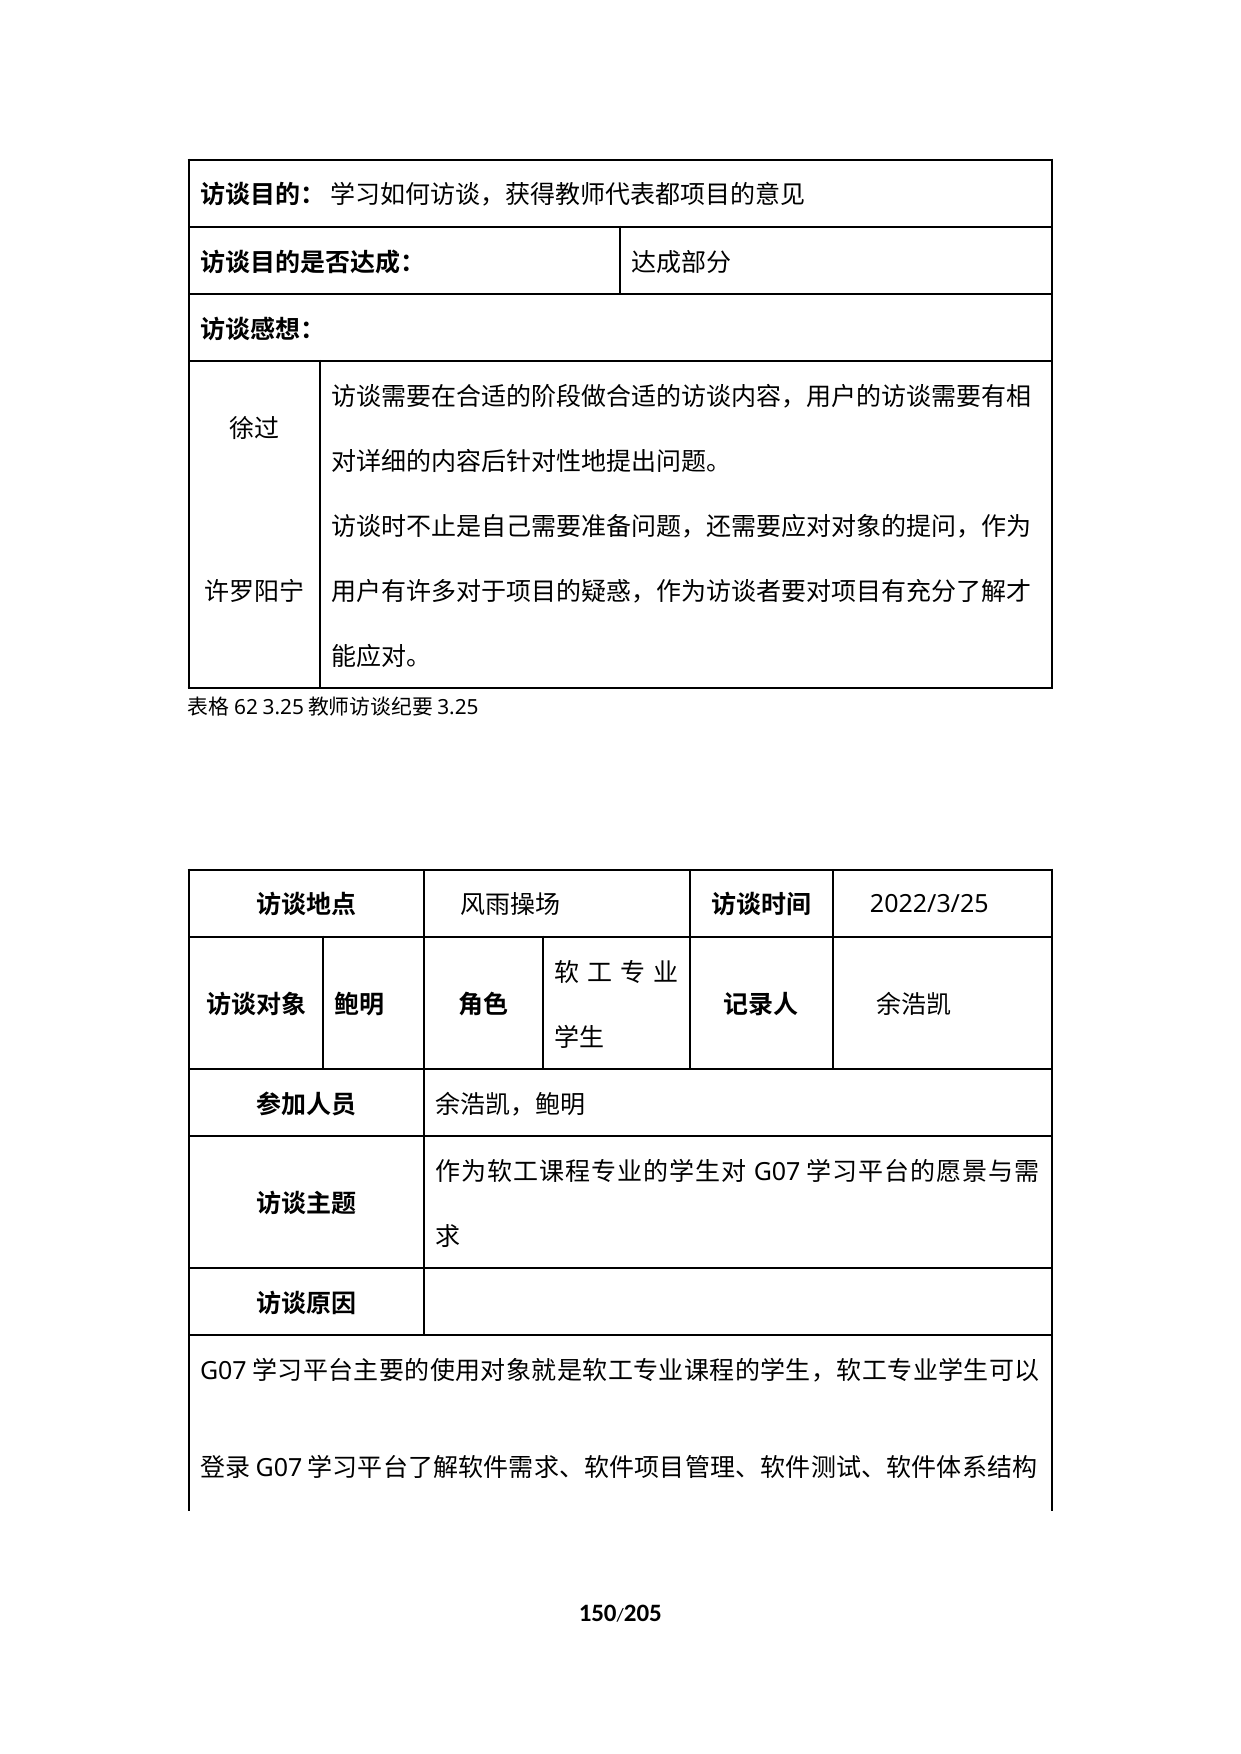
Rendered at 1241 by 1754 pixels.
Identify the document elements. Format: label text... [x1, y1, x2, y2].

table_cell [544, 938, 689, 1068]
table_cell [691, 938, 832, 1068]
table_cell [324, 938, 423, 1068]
text 表格 62 3.25教师访谈纪要3.25 [187, 689, 1053, 721]
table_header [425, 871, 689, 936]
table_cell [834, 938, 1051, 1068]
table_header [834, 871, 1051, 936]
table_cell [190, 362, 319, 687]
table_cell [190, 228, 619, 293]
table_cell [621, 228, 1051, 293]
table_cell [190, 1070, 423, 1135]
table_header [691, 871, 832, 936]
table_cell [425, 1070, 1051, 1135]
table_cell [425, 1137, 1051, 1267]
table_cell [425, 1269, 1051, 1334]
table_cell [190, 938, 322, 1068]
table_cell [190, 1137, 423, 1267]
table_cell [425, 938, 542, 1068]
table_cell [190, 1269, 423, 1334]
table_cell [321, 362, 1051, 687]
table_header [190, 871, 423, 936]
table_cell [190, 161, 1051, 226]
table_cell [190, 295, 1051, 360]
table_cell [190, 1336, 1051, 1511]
